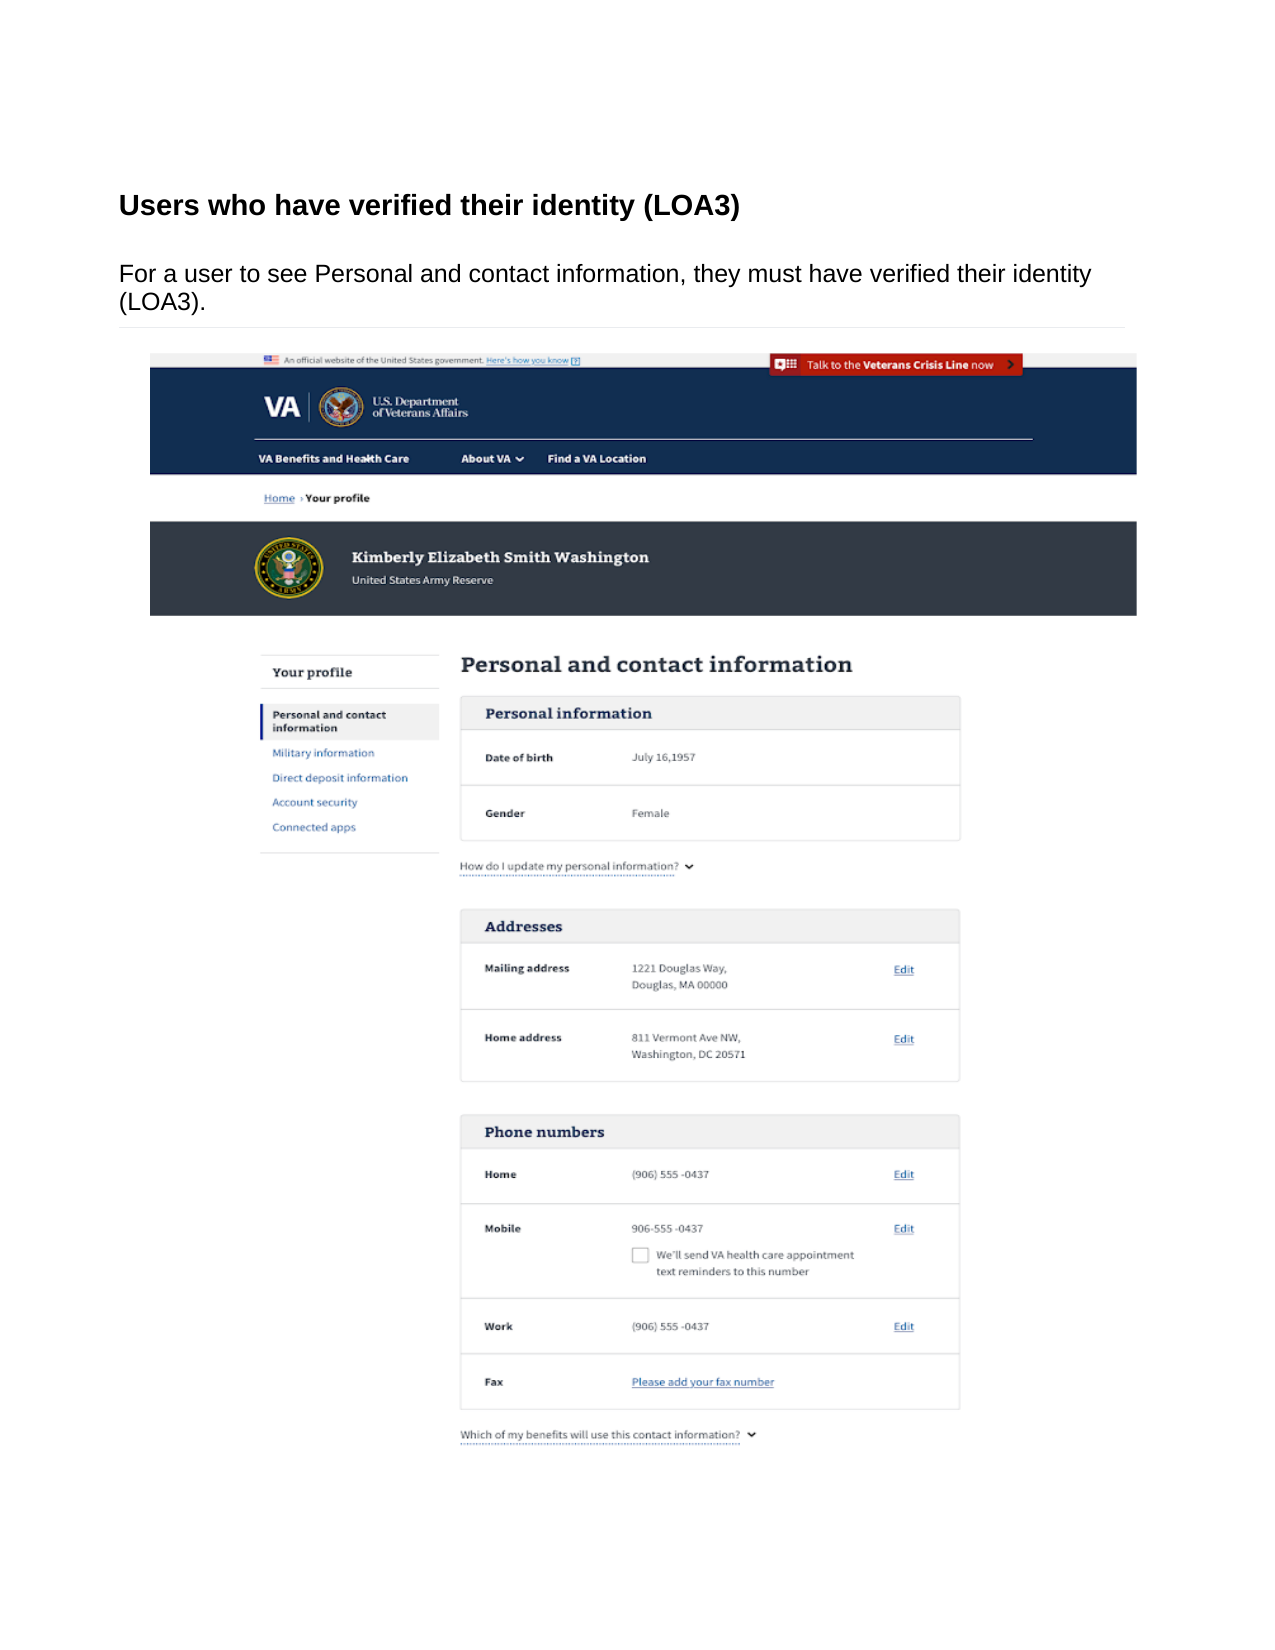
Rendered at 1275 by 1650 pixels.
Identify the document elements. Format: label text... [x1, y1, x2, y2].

picture [150, 353, 1137, 1463]
subtitle For a user to see Personal and contact information, they must have verified their identity (LOA3). [119, 258, 1125, 327]
subtitle Users who have verified their identity (LOA3) [119, 187, 1125, 221]
